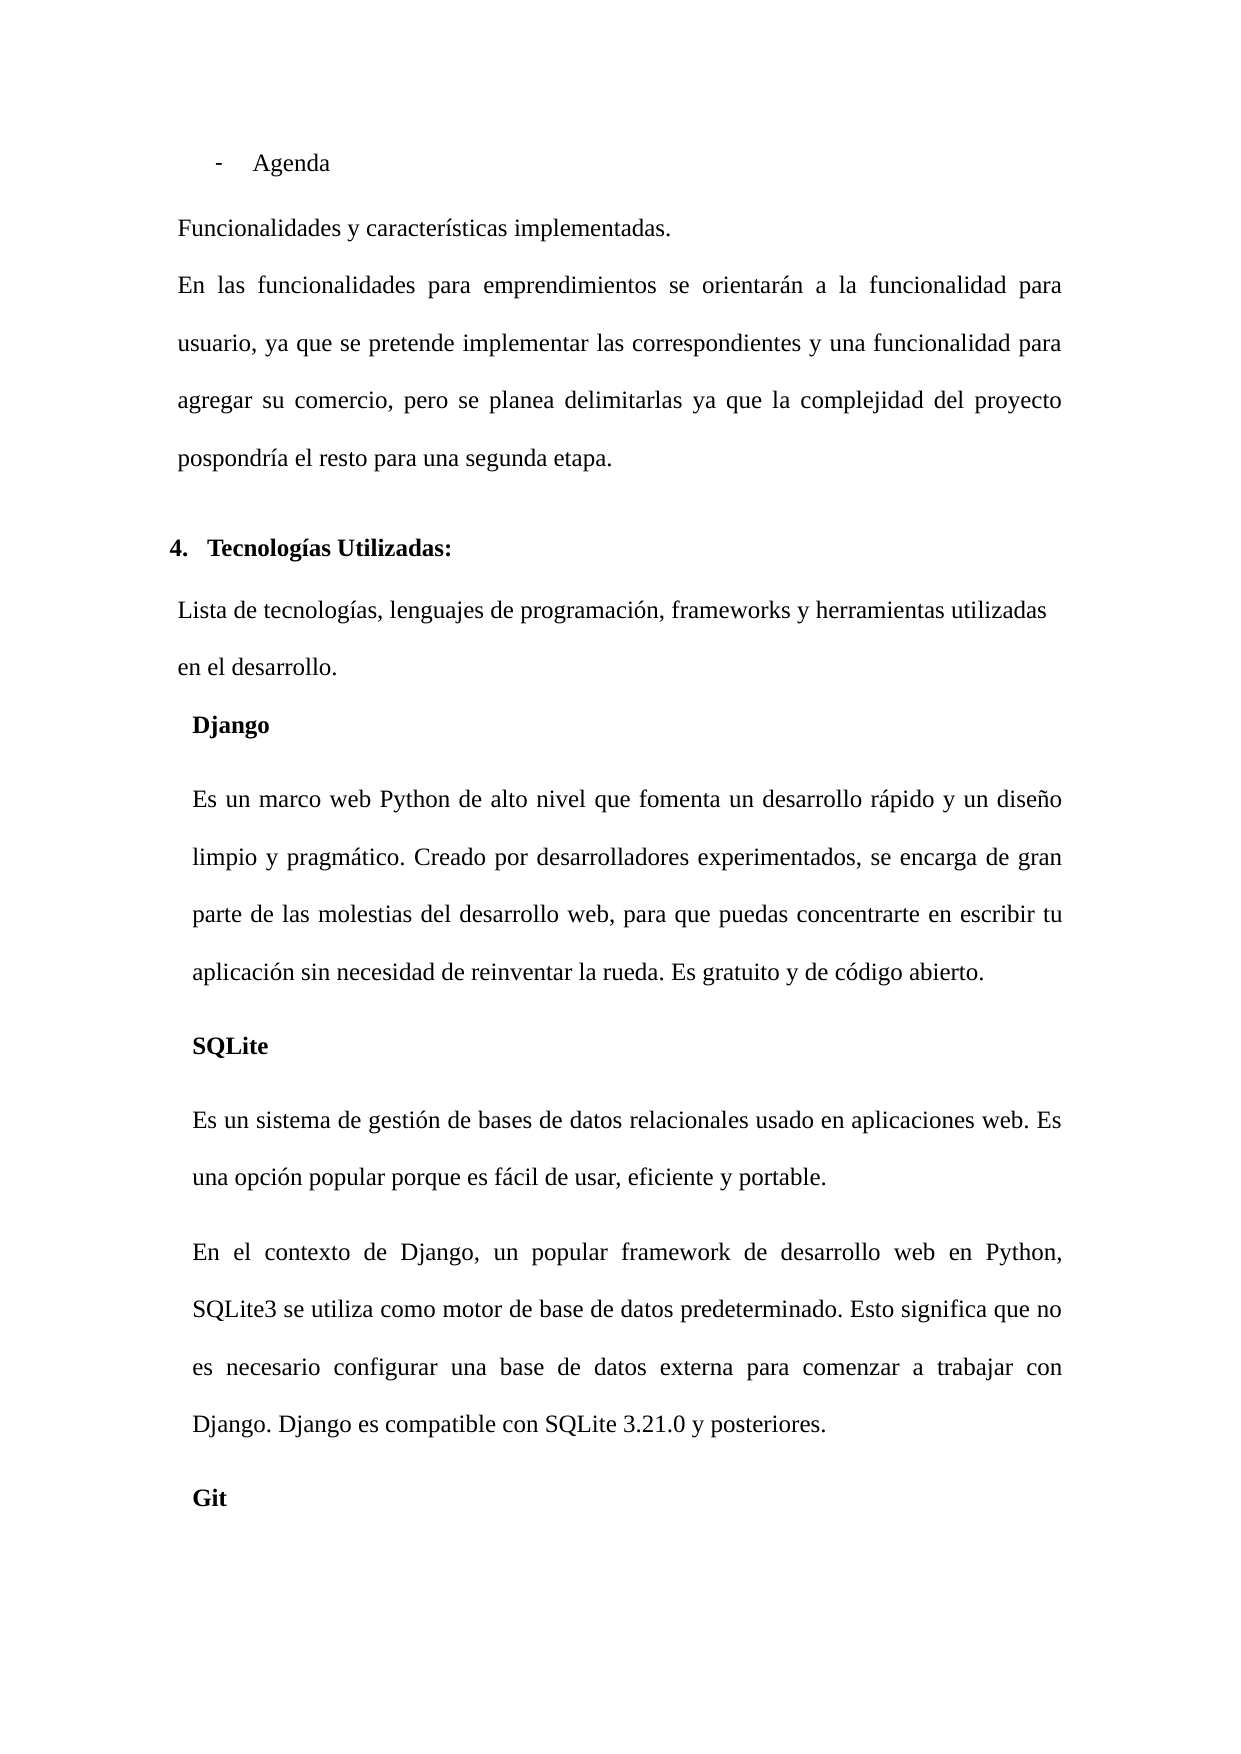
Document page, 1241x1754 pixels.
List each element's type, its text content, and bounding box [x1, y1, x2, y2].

text En las funcionalidades para emprendimientos se orientarán a la funcionalidad para usuario, ya que se pretende implementar las correspondientes y una funcionalidad para agregar su comercio, pero se planea delimitarlas ya que la complejidad del proyecto pospondría el resto para una segunda etapa. [177, 270, 1063, 472]
subtitle Lista de tecnologías, lenguajes de programación, frameworks y herramientas utilizadas en el desarrollo. [177, 595, 1063, 681]
text SQLite [192, 1031, 1063, 1059]
text Es un marco web Python de alto nivel que fomenta un desarrollo rápido y un diseño limpio y pragmático. Creado por desarrolladores experimentados, se encarga de gran parte de las molestias del desarrollo web, para que puedas concentrarte en escribir tu aplicación sin necesidad de reinventar la rueda. Es gratuito y de código abierto. [192, 784, 1063, 985]
subtitle Funcionalidades y características implementadas. [177, 213, 1063, 242]
subtitle Tecnologías Utilizadas: [169, 533, 1063, 562]
text Git [192, 1483, 1063, 1512]
list Agenda [215, 148, 1063, 178]
text Django [192, 710, 1063, 739]
text En el contexto de Django, un popular framework de desarrollo web en Python, SQLite3 se utiliza como motor de base de datos predeterminado. Esto significa que no es necesario configurar una base de datos externa para comenzar a trabajar con Django. Django es compatible con SQLite 3.21.0 y posteriores. [192, 1237, 1063, 1438]
text Es un sistema de gestión de bases de datos relacionales usado en aplicaciones web. Es una opción popular porque es fácil de usar, eficiente y portable. [192, 1105, 1063, 1191]
